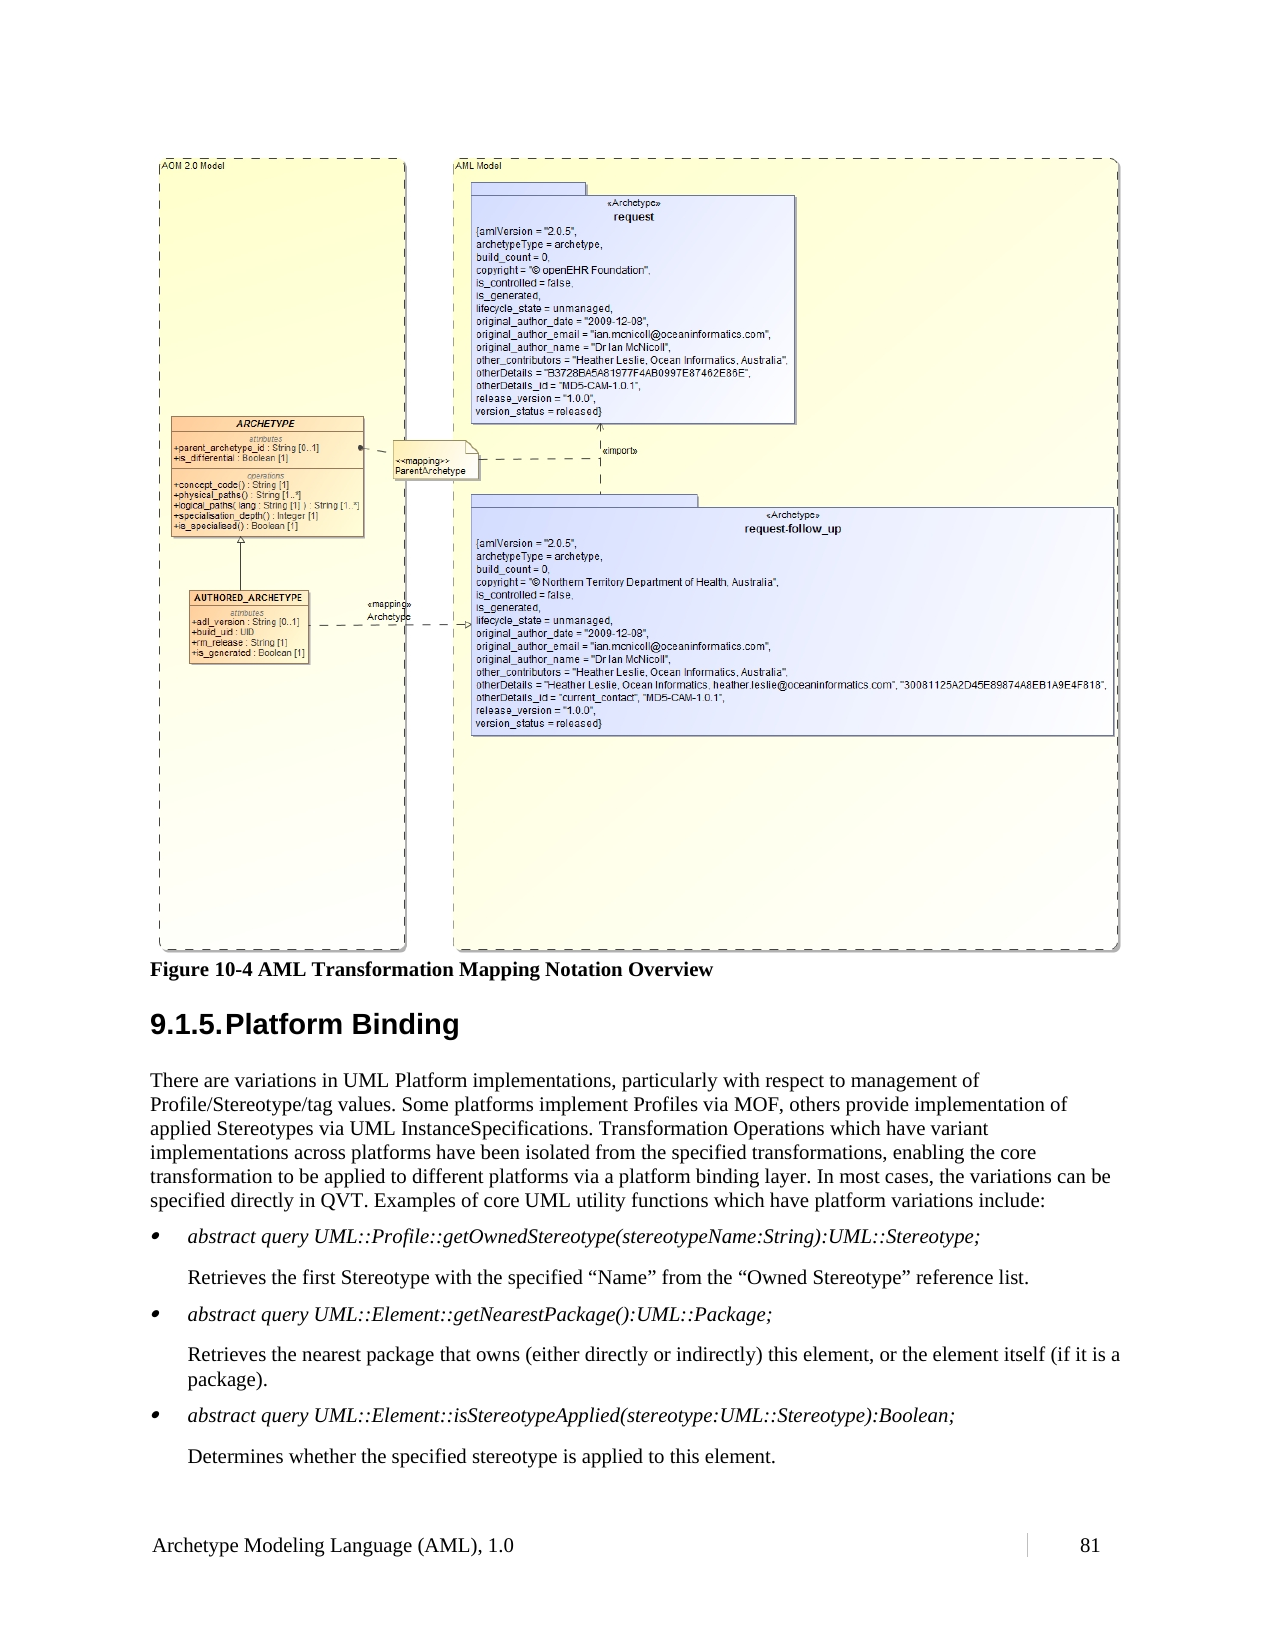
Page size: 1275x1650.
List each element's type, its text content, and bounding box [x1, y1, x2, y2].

text abstract query UML::Profile::getOwnedStereotype(stereotypeName:String):UML::Stereotype; [150, 1224, 1125, 1248]
text Retrieves the nearest package that owns (either directly or indirectly) this element, or the element itself (if it is a package). [187, 1342, 1125, 1391]
text abstract query UML::Element::getNearestPackage():UML::Package; [150, 1302, 1125, 1326]
subtitle Platform Binding [150, 1007, 1125, 1041]
text There are variations in UML Platform implementations, particularly with respect to management of Profile/Stereotype/tag values. Some platforms implement Profiles via MOF, others provide implementation of applied Stereotypes via UML InstanceSpecifications. Transformation Operations which have variant implementations across platforms have been isolated from the specified transformations, enabling the core transformation to be applied to different platforms via a platform binding layer. In most cases, the variations can be specified directly in QVT. Examples of core UML utility functions which have platform variations include: [150, 1067, 1125, 1212]
picture [150, 150, 1125, 958]
text Retrieves the first Stereotype with the specified “Name” from the “Owned Stereotype” reference list. [150, 1265, 1125, 1289]
text abstract query UML::Element::isStereotypeApplied(stereotype:UML::Stereotype):Boolean; [150, 1403, 1125, 1427]
text Determines whether the specified stereotype is applied to this element. [150, 1444, 1125, 1468]
